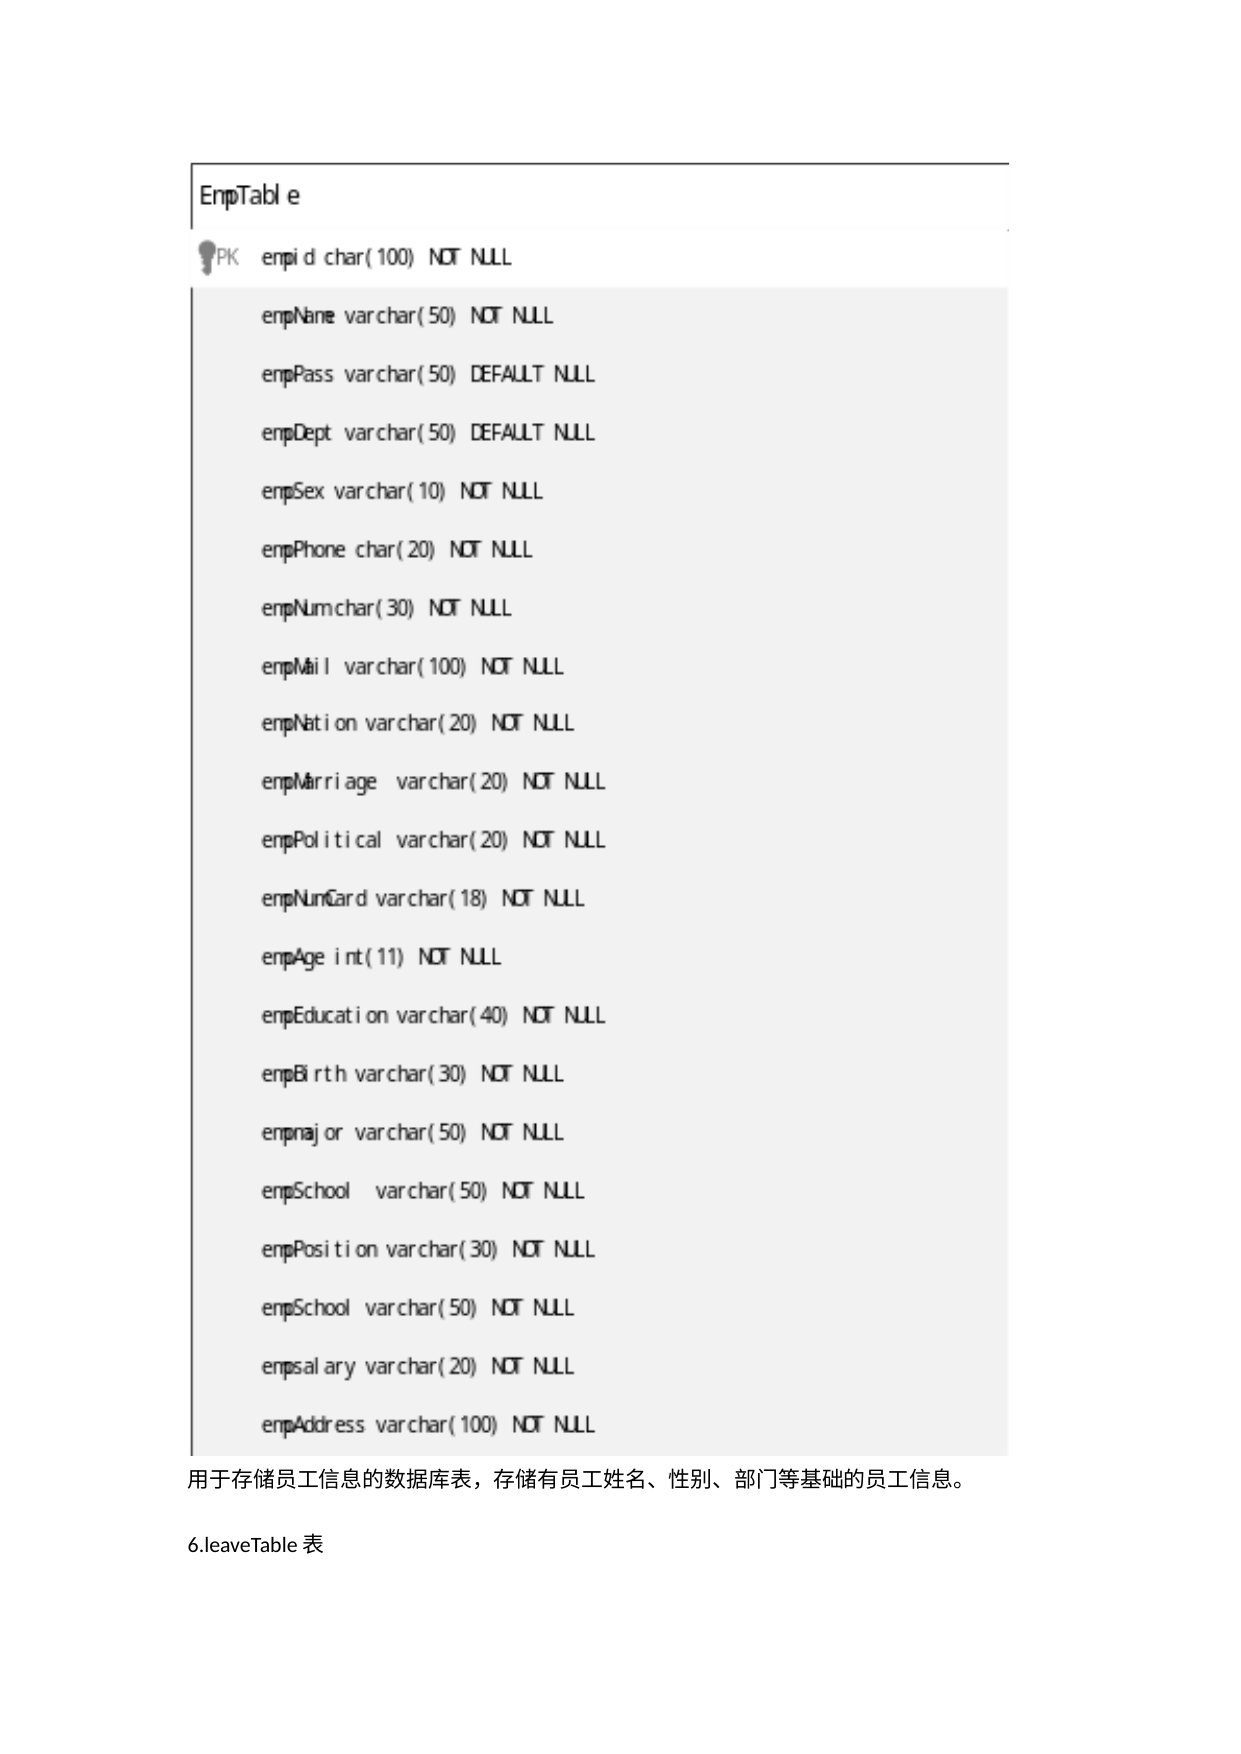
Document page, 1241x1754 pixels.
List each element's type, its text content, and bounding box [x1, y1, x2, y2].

text 6.leaveTable表 [187, 1527, 1053, 1559]
text 用于存储员工信息的数据库表，存储有员工姓名、性别、部门等基础的员工信息。 [187, 1462, 1053, 1494]
